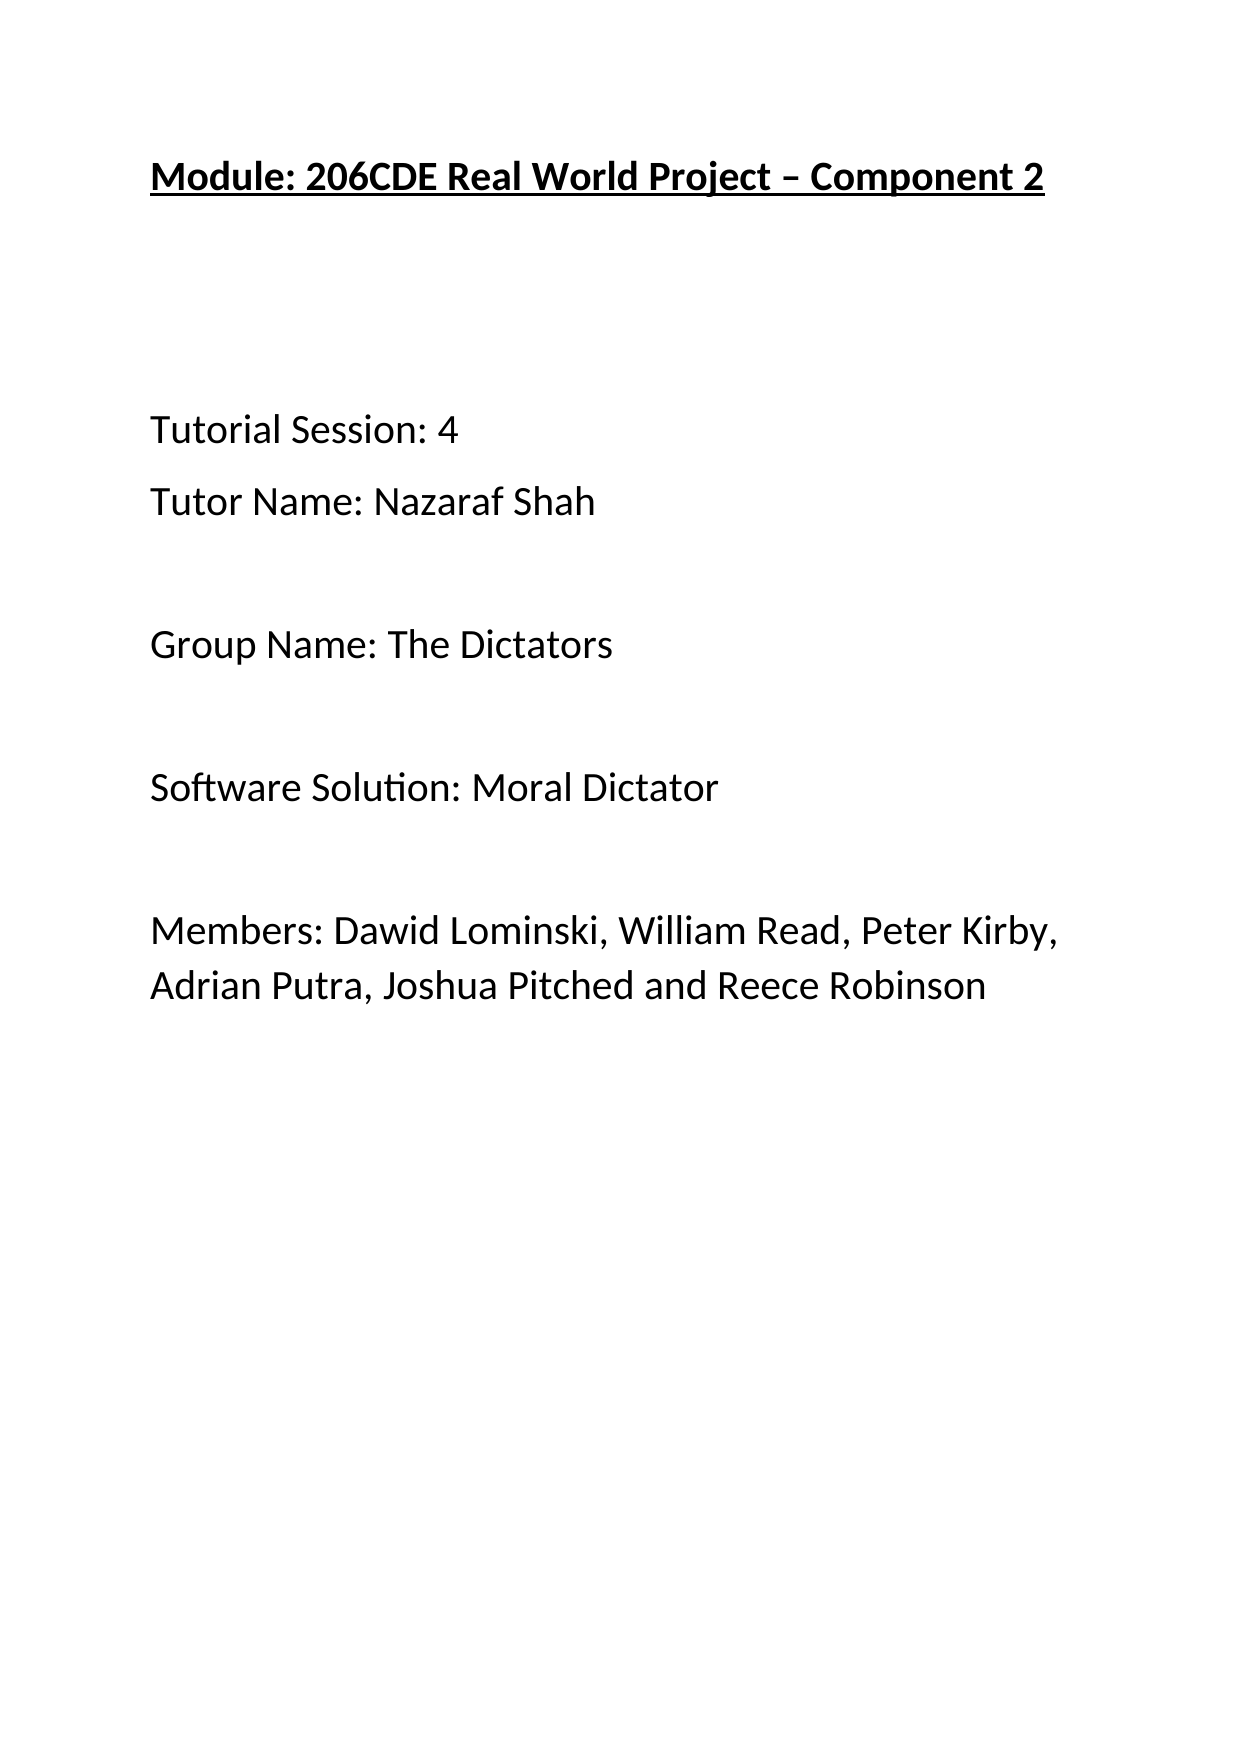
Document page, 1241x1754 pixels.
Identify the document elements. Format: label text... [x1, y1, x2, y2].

text Module: 206CDE Real World Project – Component 2 [150, 150, 1090, 201]
text Group Name: The Dictators [150, 618, 1090, 669]
text Members: Dawid Lominski, William Read, Peter Kirby, Adrian Putra, Joshua Pitched and Reece Robinson [150, 904, 1090, 1010]
text Software Solution: Moral Dictator [150, 761, 1090, 812]
text Tutor Name: Nazaraf Shah [150, 475, 1090, 526]
text Tutorial Session: 4 [150, 403, 1090, 454]
